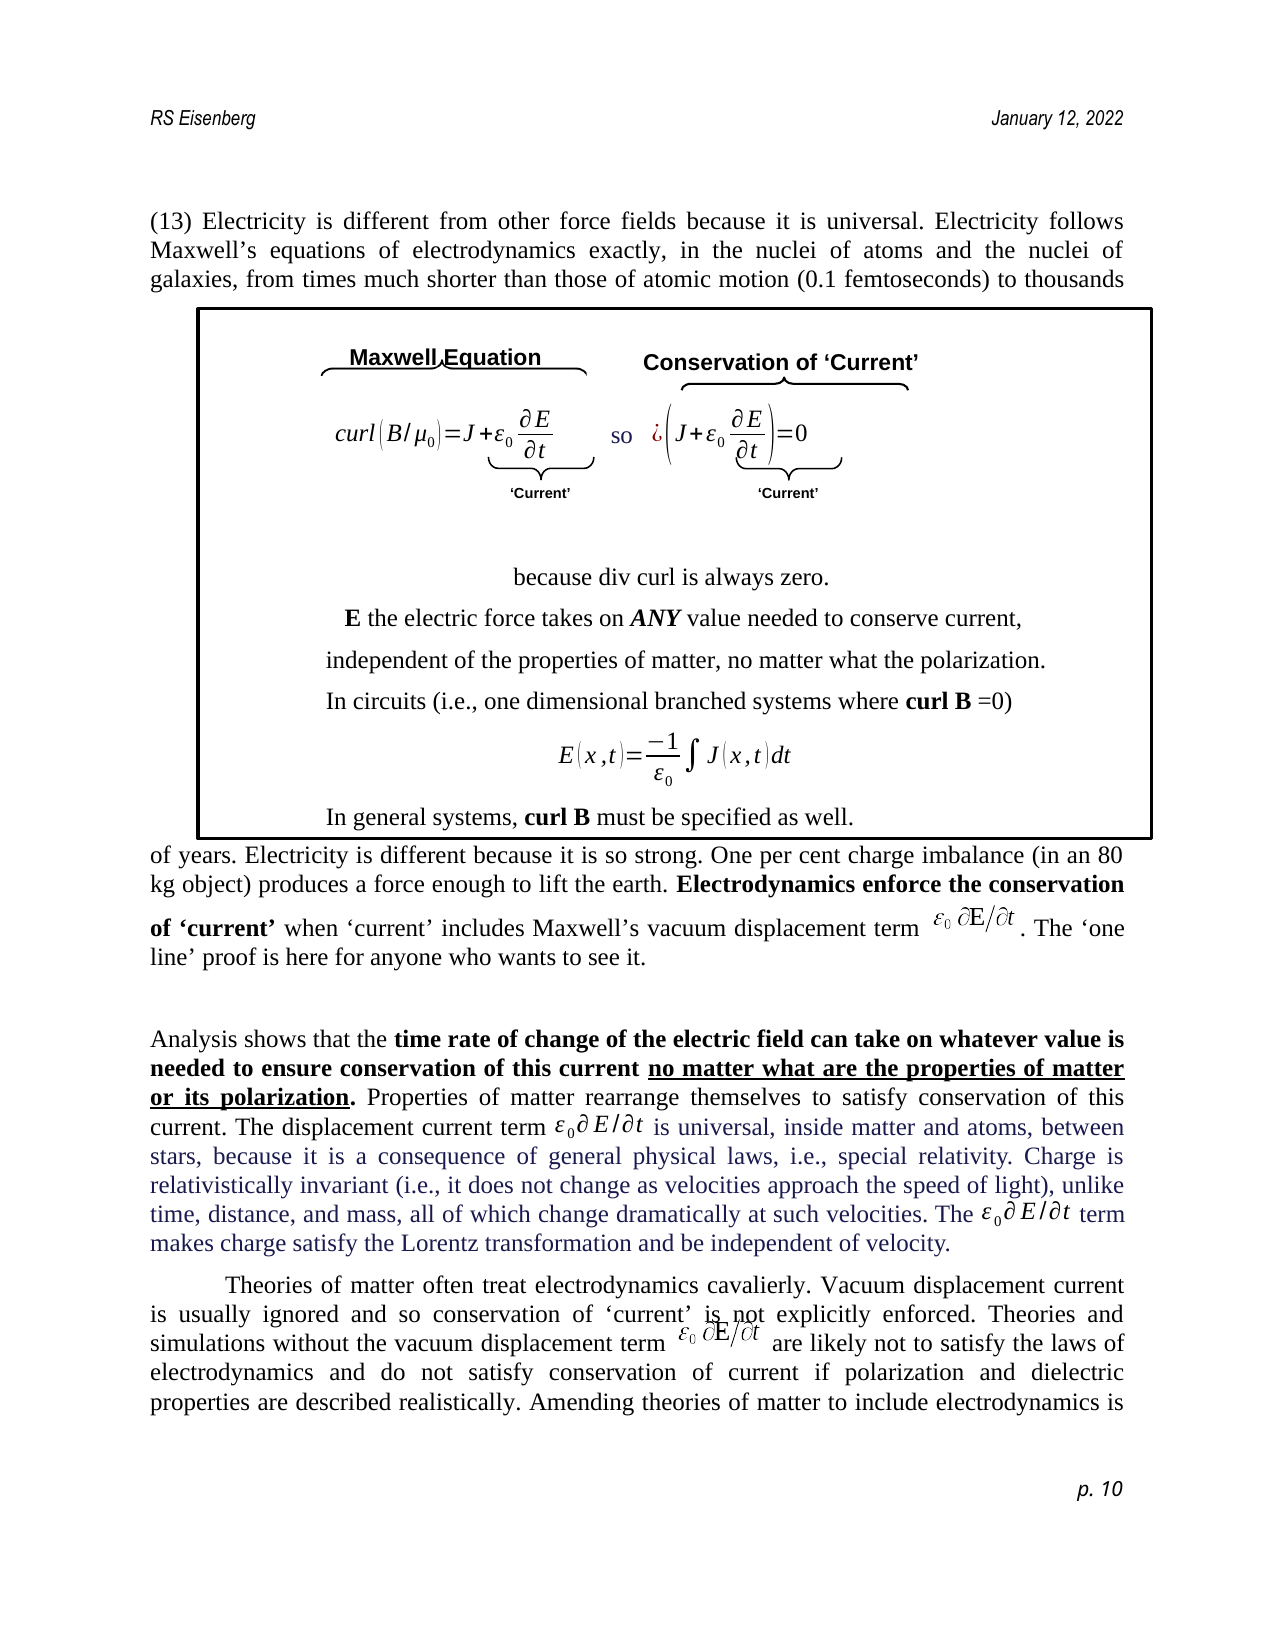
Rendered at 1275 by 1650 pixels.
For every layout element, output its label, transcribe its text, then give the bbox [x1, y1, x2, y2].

text (13) Electricity is different from other force fields because it is universal. Electricity follows Maxwell’s equations of electrodynamics exactly, in the nuclei of atoms and the nuclei of galaxies, from times much shorter than those of atomic motion (0.1 femtoseconds) to thousands of years. Electricity is different because it is so strong. One per cent charge imbalance (in an 80 kg object) produces a force enough to lift the earth. Electrodynamics enforce the conservation of ‘current’ when ‘current’ includes Maxwell’s vacuum displacement term . The ‘one line’ proof is here for anyone who wants to see it. [150, 206, 1125, 970]
text Analysis shows that the time rate of change of the electric field can take on whatever value is needed to ensure conservation of this current no matter what are the properties of matter or its polarization. Properties of matter rearrange themselves to satisfy conservation of this current. The displacement current term is universal, inside matter and atoms, between stars, because it is a consequence of general physical laws, i.e., special relativity. Charge is relativistically invariant (i.e., it does not change as velocities approach the speed of light), unlike time, distance, and mass, all of which change dramatically at such velocities. The term makes charge satisfy the Lorentz transformation and be independent of velocity. [150, 1024, 1125, 1257]
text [150, 1270, 1125, 1416]
